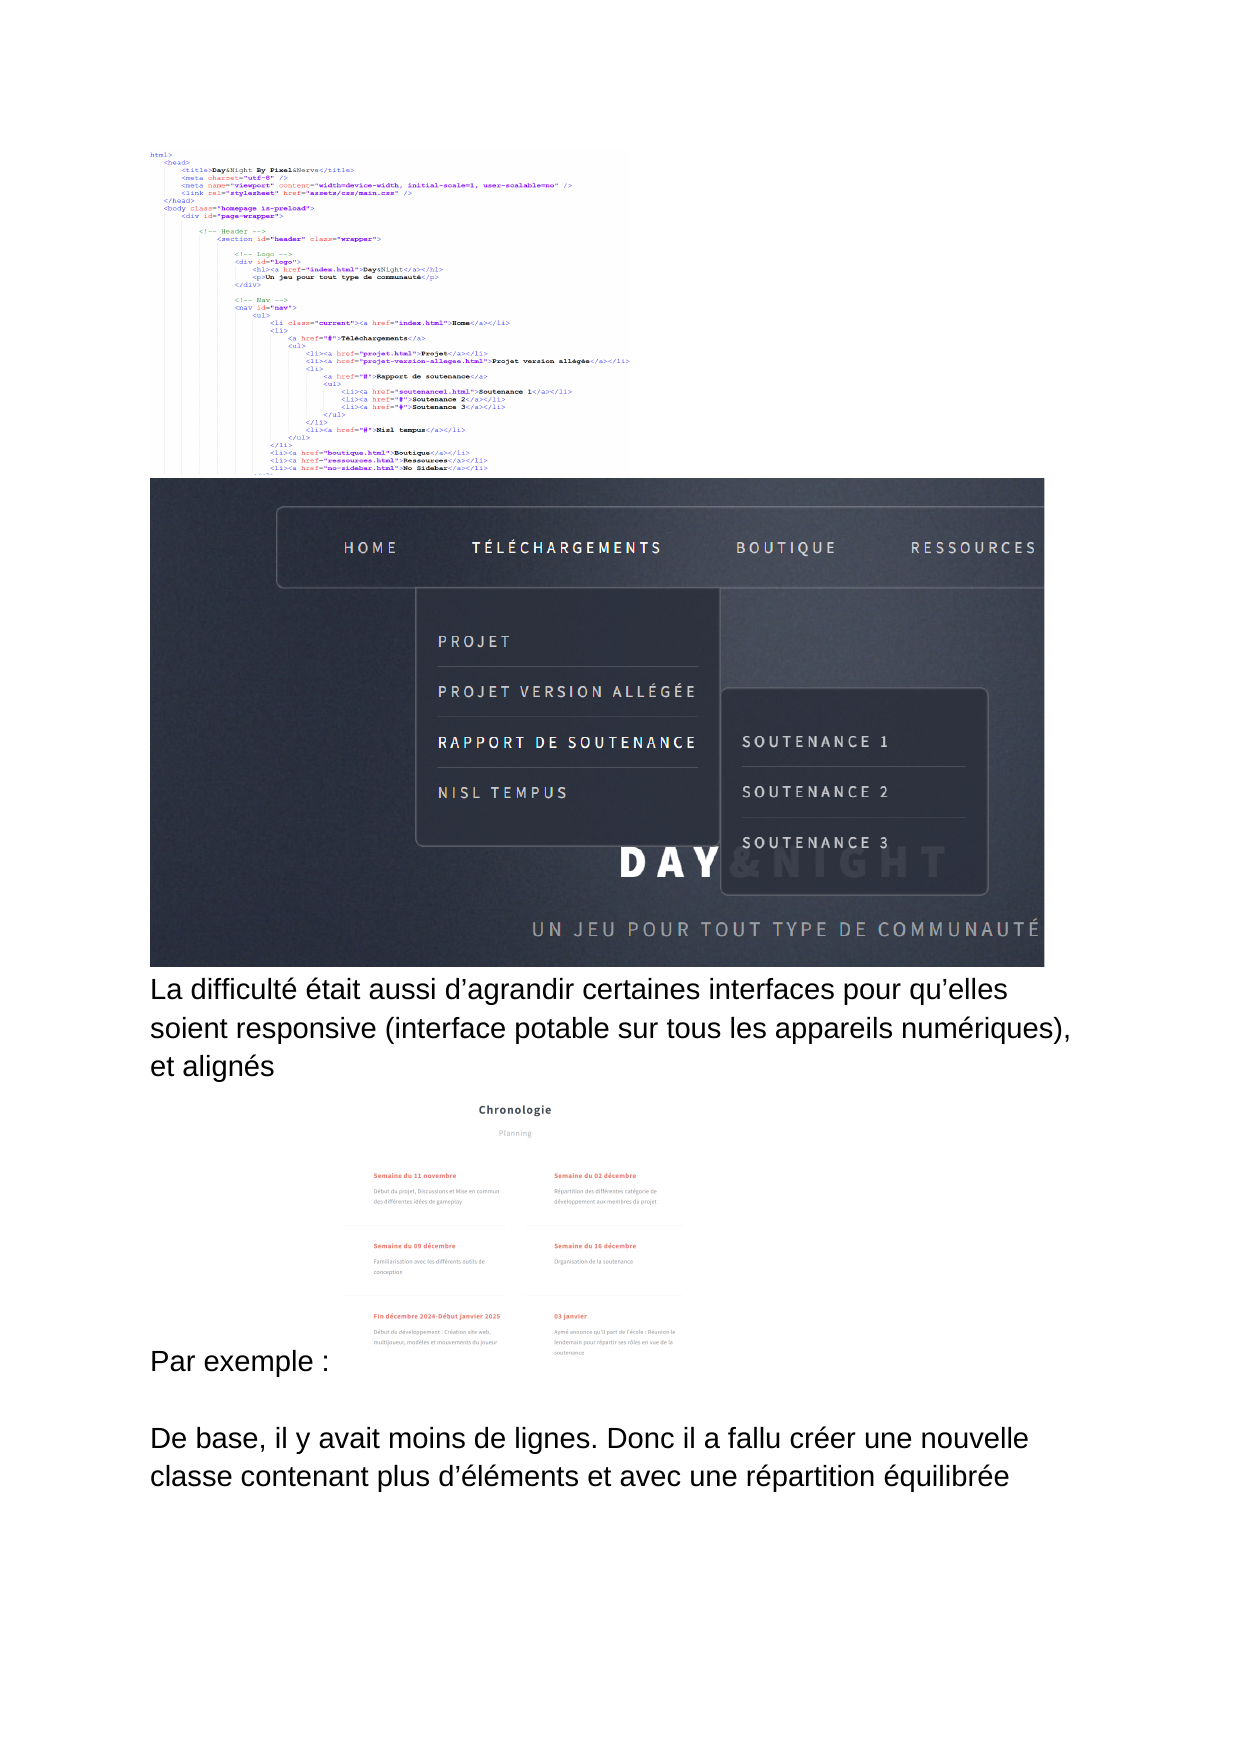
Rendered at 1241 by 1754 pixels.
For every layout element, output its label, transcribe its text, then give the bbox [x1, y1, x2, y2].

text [150, 1421, 1090, 1493]
picture [150, 478, 1045, 967]
picture [338, 1087, 685, 1372]
picture [150, 150, 631, 475]
